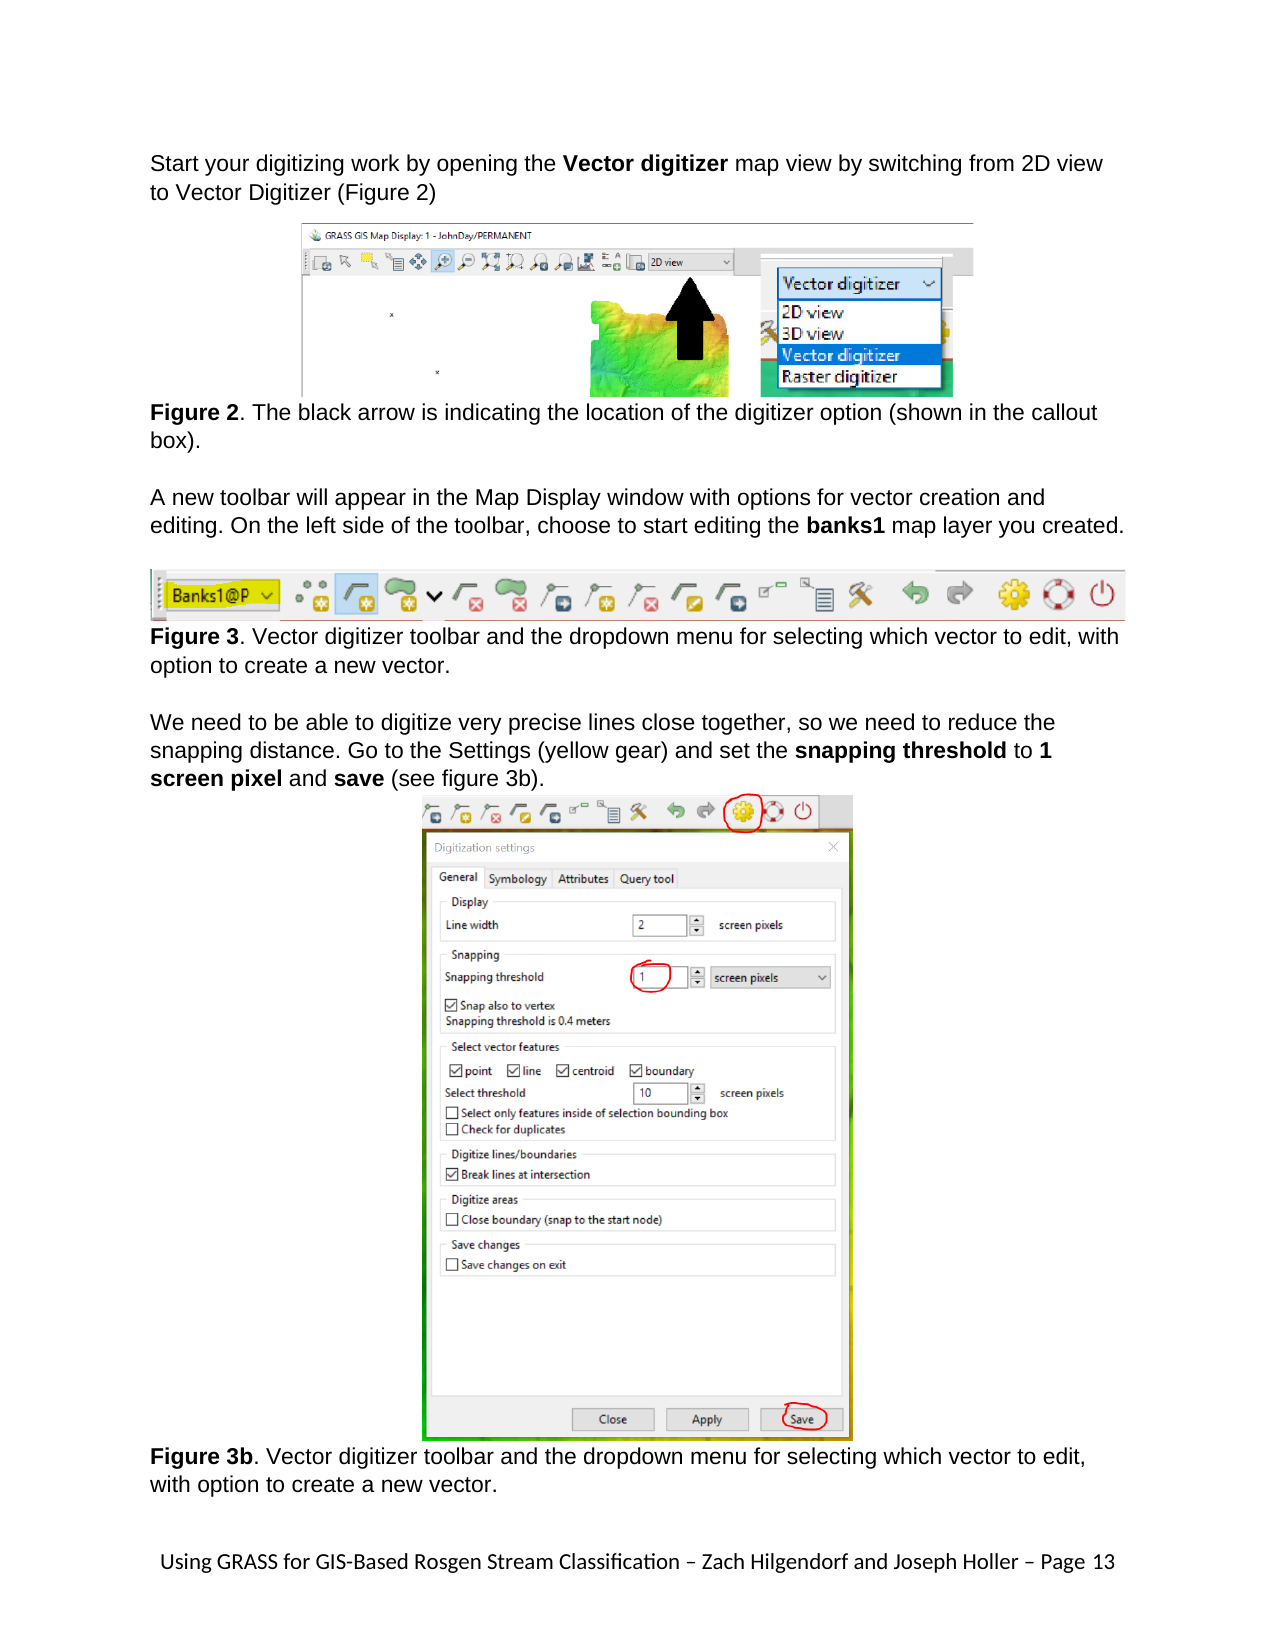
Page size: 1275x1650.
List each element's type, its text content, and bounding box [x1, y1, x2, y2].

text Figure 2. The black arrow is indicating the location of the digitizer option (shown in the callout box). [150, 399, 1125, 453]
text A new toolbar will appear in the Map Display window with options for vector creation and editing. On the left side of the toolbar, choose to start editing the banks1 map layer you created. [150, 484, 1125, 539]
picture [301, 223, 974, 397]
text Start your digitizing work by opening the Vector digitizer map view by switching from 2D view to Vector Digitizer (Figure 2) [150, 150, 1125, 205]
text Figure 3b. Vector digitizer toolbar and the dropdown menu for selecting which vector to edit, with option to create a new vector. [150, 1443, 1125, 1498]
text We need to be able to digitize very precise lines close together, so we need to reduce the snapping distance. Go to the Settings (yellow gear) and set the snapping threshold to 1 screen pixel and save (see figure 3b). [150, 708, 1125, 792]
picture [150, 569, 1125, 621]
text Figure 3. Vector digitizer toolbar and the dropdown menu for selecting which vector to edit, with option to create a new vector. [150, 623, 1125, 678]
picture [422, 793, 853, 1441]
